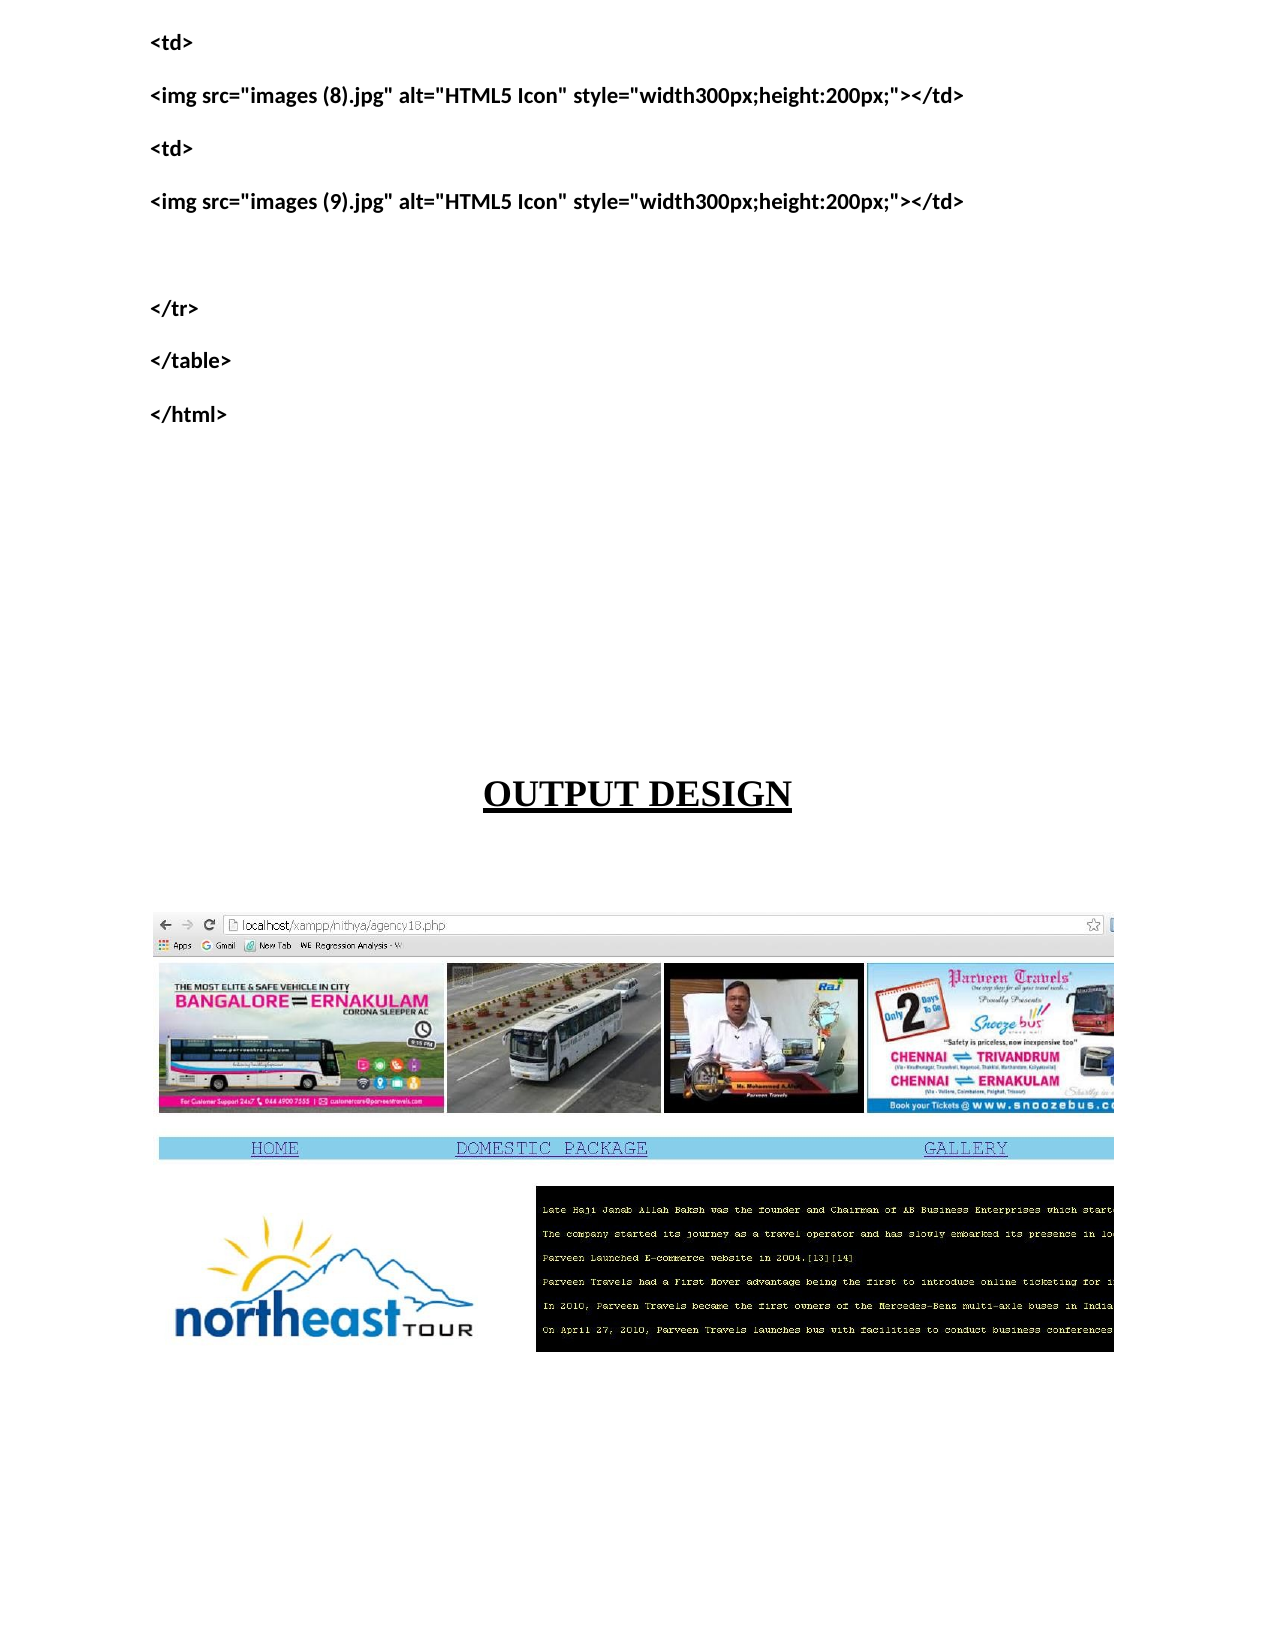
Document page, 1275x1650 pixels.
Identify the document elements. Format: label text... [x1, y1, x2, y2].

subtitle </tr> [150, 294, 1192, 322]
text </html> [150, 400, 1192, 428]
text <img src="images (9).jpg" alt="HTML5 Icon" style="width300px;height:200px;"></td> [150, 187, 1192, 215]
subtitle <td> [150, 134, 1192, 162]
text OUTPUT DESIGN [159, 771, 1115, 814]
text </table> [150, 347, 1192, 375]
subtitle <td> [150, 28, 1192, 56]
picture [153, 912, 1114, 1352]
text <img src="images (8).jpg" alt="HTML5 Icon" style="width300px;height:200px;"></td> [150, 81, 1192, 109]
